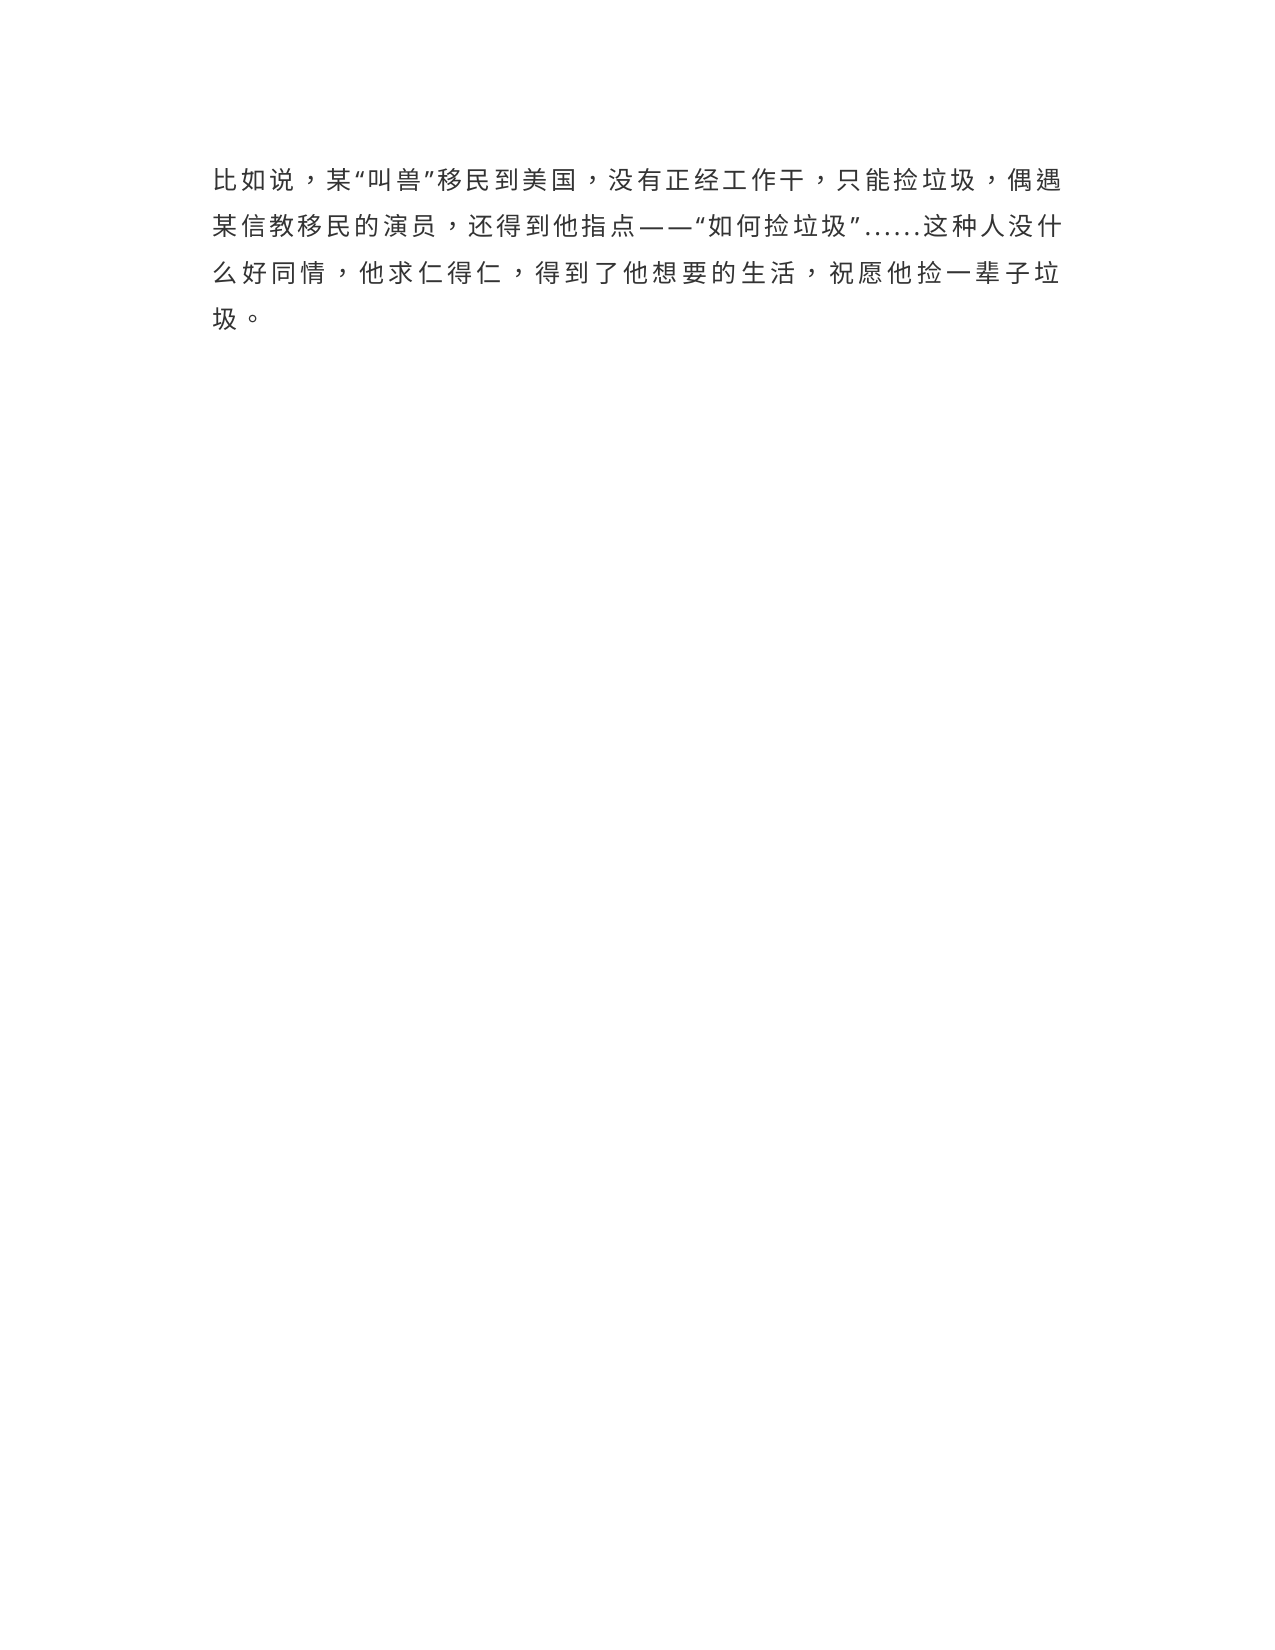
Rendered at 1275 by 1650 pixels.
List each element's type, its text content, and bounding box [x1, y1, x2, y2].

text 比如说，某“叫兽”移民到美国，没有正经工作干，只能捡垃圾，偶遇某信教移民的演员，还得到他指点——“如何捡垃圾”......这种人没什么好同情，他求仁得仁，得到了他想要的生活，祝愿他捡一辈子垃圾。 [212, 150, 1062, 336]
